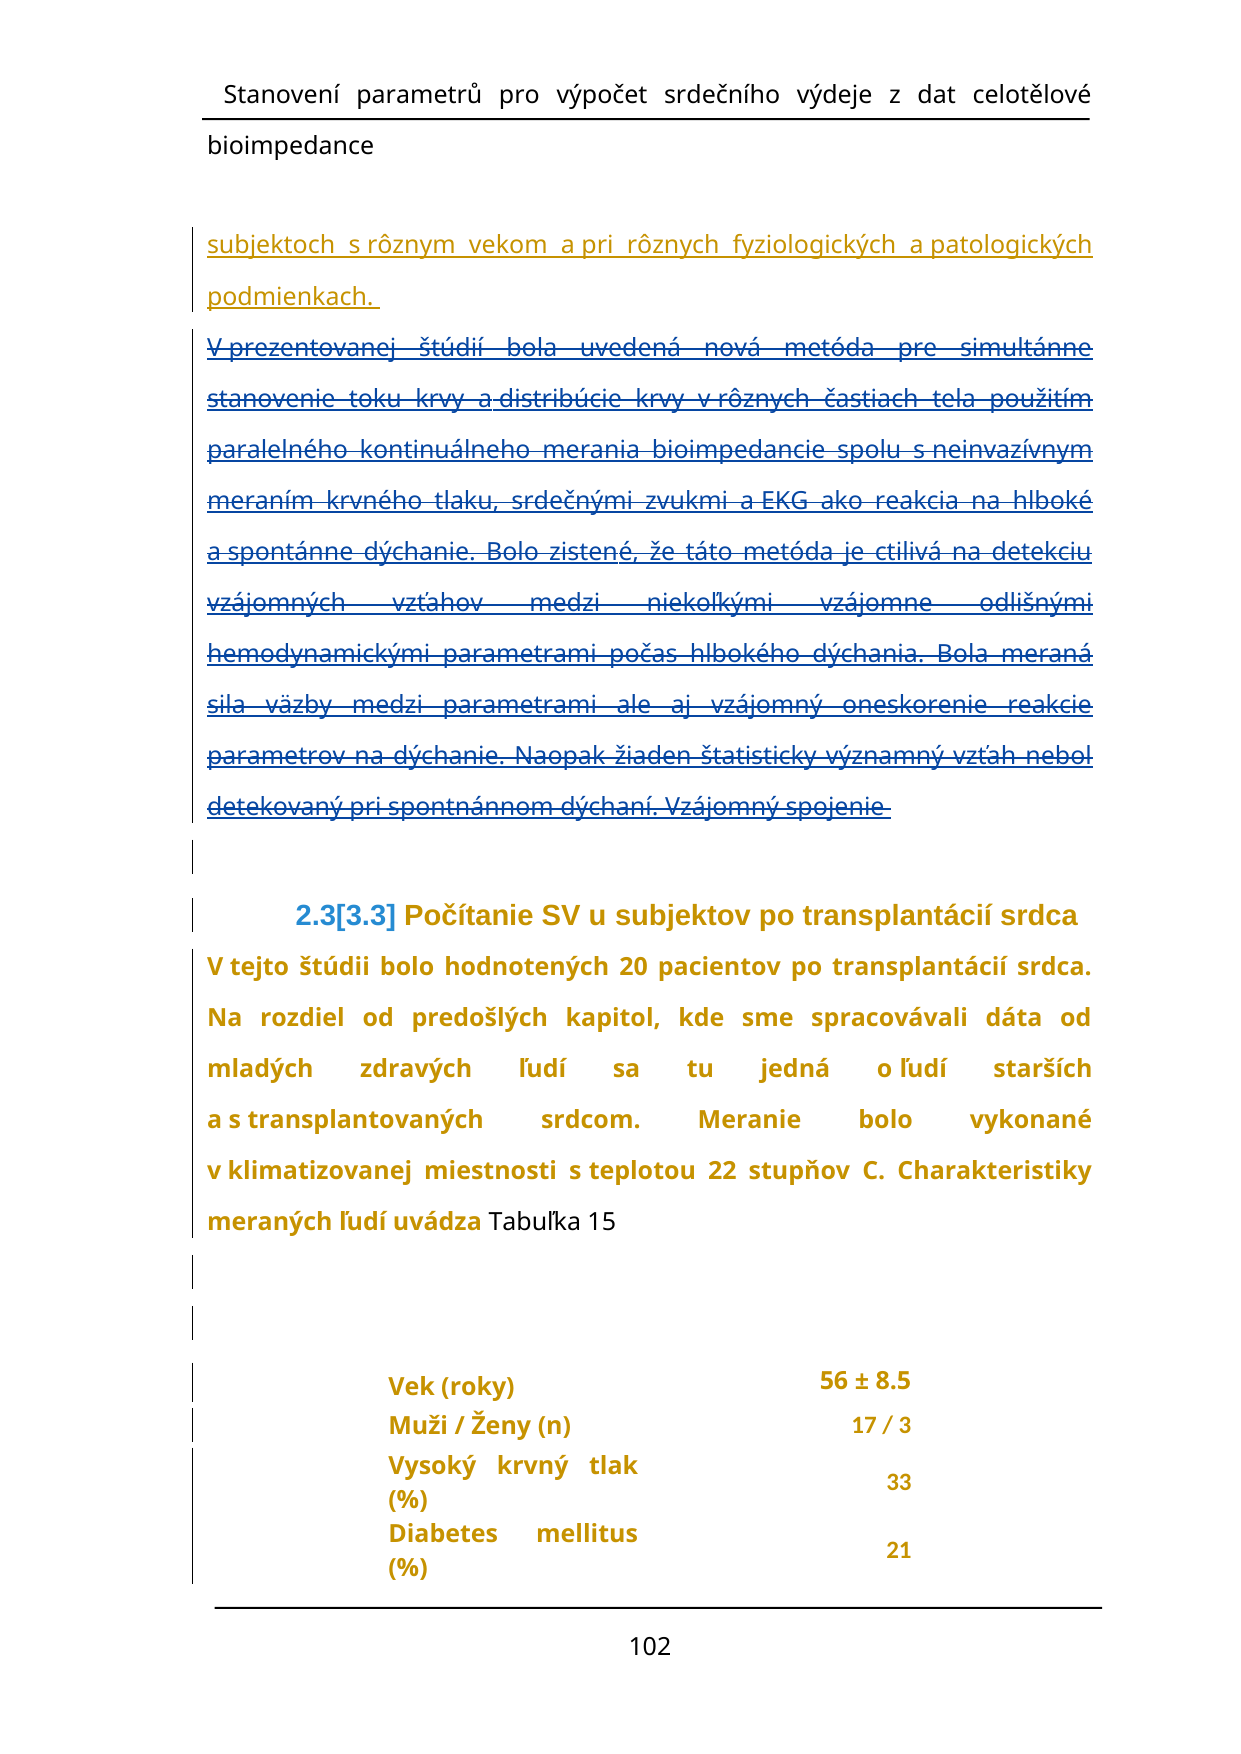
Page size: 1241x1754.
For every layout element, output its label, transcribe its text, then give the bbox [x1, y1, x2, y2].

table_header 56 ± 8.5 [645, 1357, 918, 1402]
table_header Vek (roky) [381, 1357, 645, 1402]
table_cell Muži / Ženy (n) [381, 1402, 645, 1447]
table_cell Vysoký krvný tlak (%) [381, 1448, 645, 1516]
text 7373 [207, 227, 1092, 256]
table_cell Diabetes mellitus (%) [381, 1516, 645, 1584]
table_cell 21 [645, 1516, 918, 1584]
table_cell 17 / 3 [645, 1402, 918, 1447]
subtitle Počítanie SV u subjektov po transplantácií srdca [295, 898, 1092, 932]
text 7373 [207, 258, 1092, 312]
text V tejto štúdii bolo hodnotených 20 pacientov po transplantácií srdca. Na rozdiel od predošlých kapitol, kde sme spracovávali dáta od mladých zdravých ľudí sa tu jedná o ľudí starších a s transplantovaných srdcom. Meranie bolo vykonané v klimatizovanej miestnosti s teplotou 22 stupňov C. Charakteristiky meraných ľudí uvádza Tabuľka 15 [207, 948, 1092, 1238]
table_cell 33 [645, 1448, 918, 1516]
